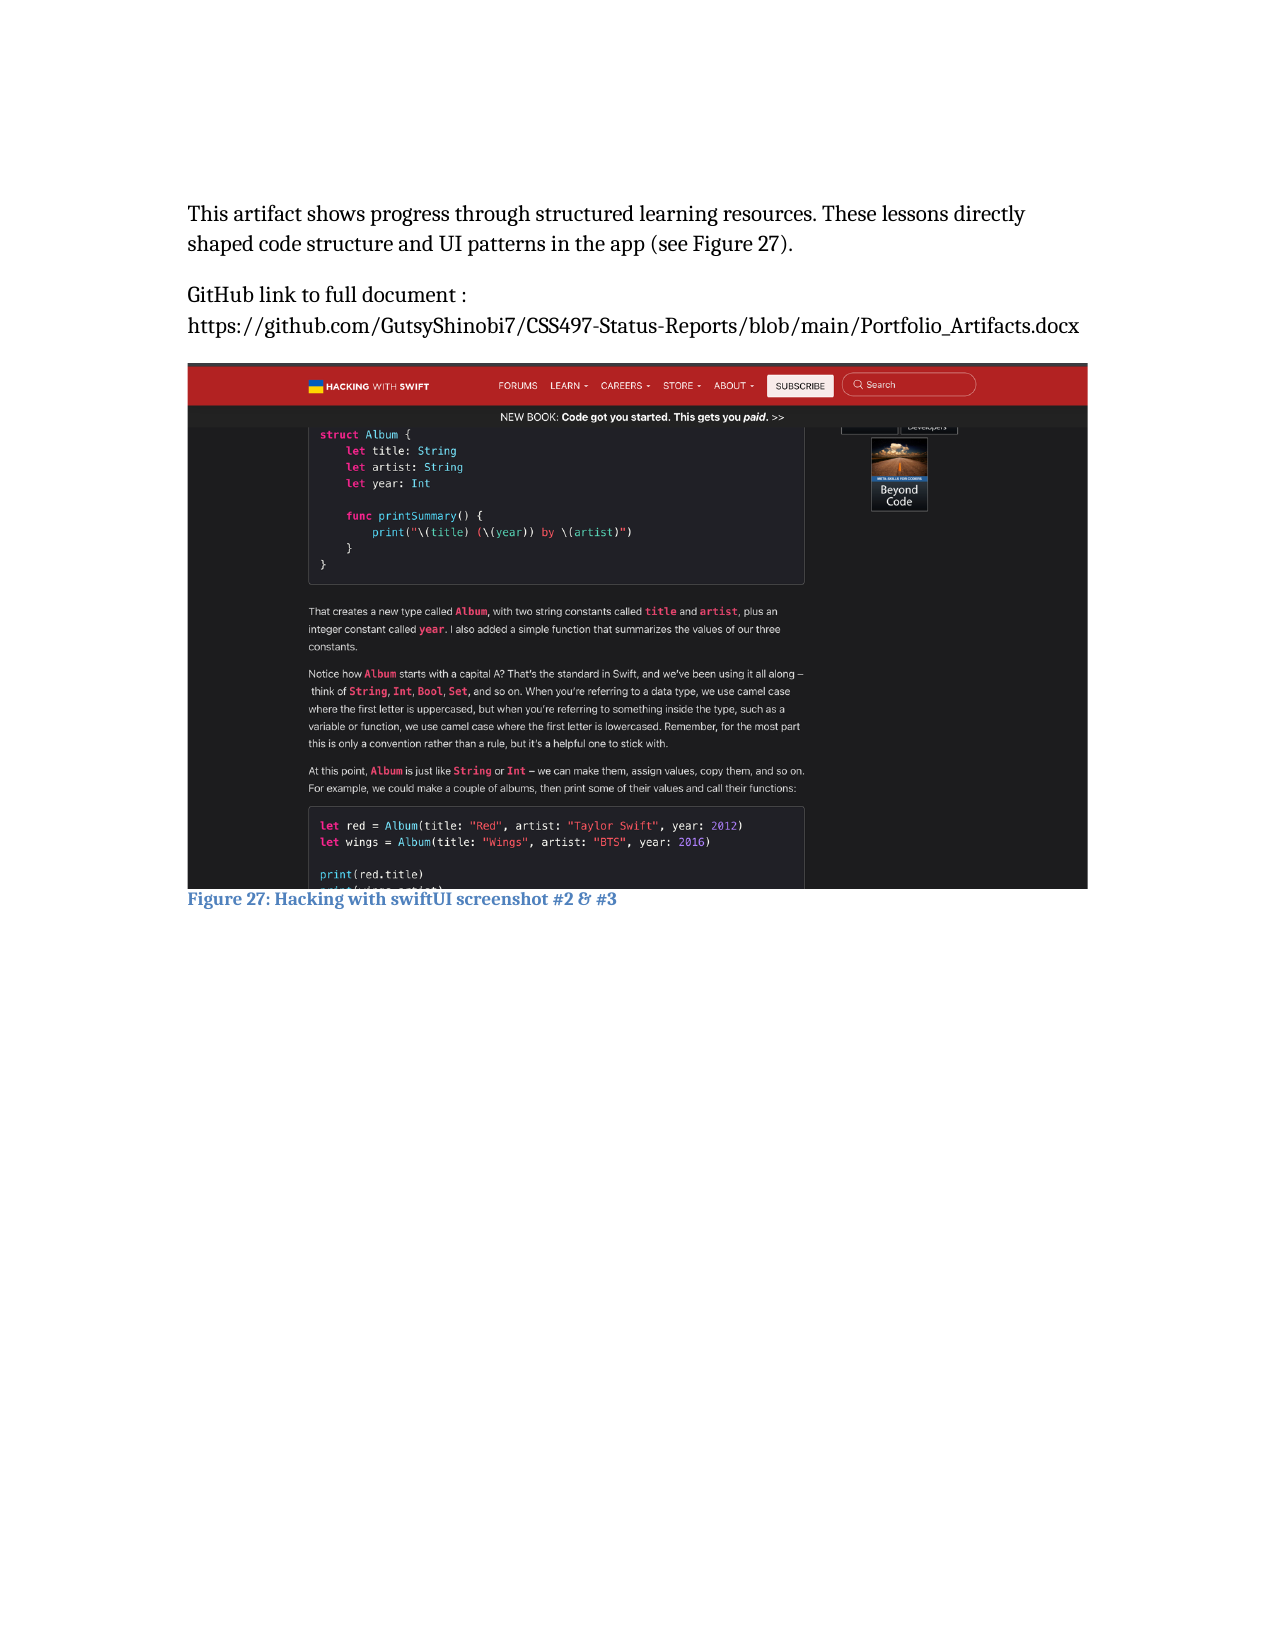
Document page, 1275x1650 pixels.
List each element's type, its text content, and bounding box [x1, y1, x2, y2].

text Figure 27: Hacking with swiftUI screenshot #2 & #3 [187, 889, 1087, 910]
picture [187, 363, 1088, 889]
text This artifact shows progress through structured learning resources. These lessons directly shaped code structure and UI patterns in the app (see Figure 27). [187, 201, 1087, 258]
text GitHub link to full document : https://github.com/GutsyShinobi7/CSS497-Status-Reports/blob/main/Portfolio_Artifacts.docx [187, 282, 1087, 339]
